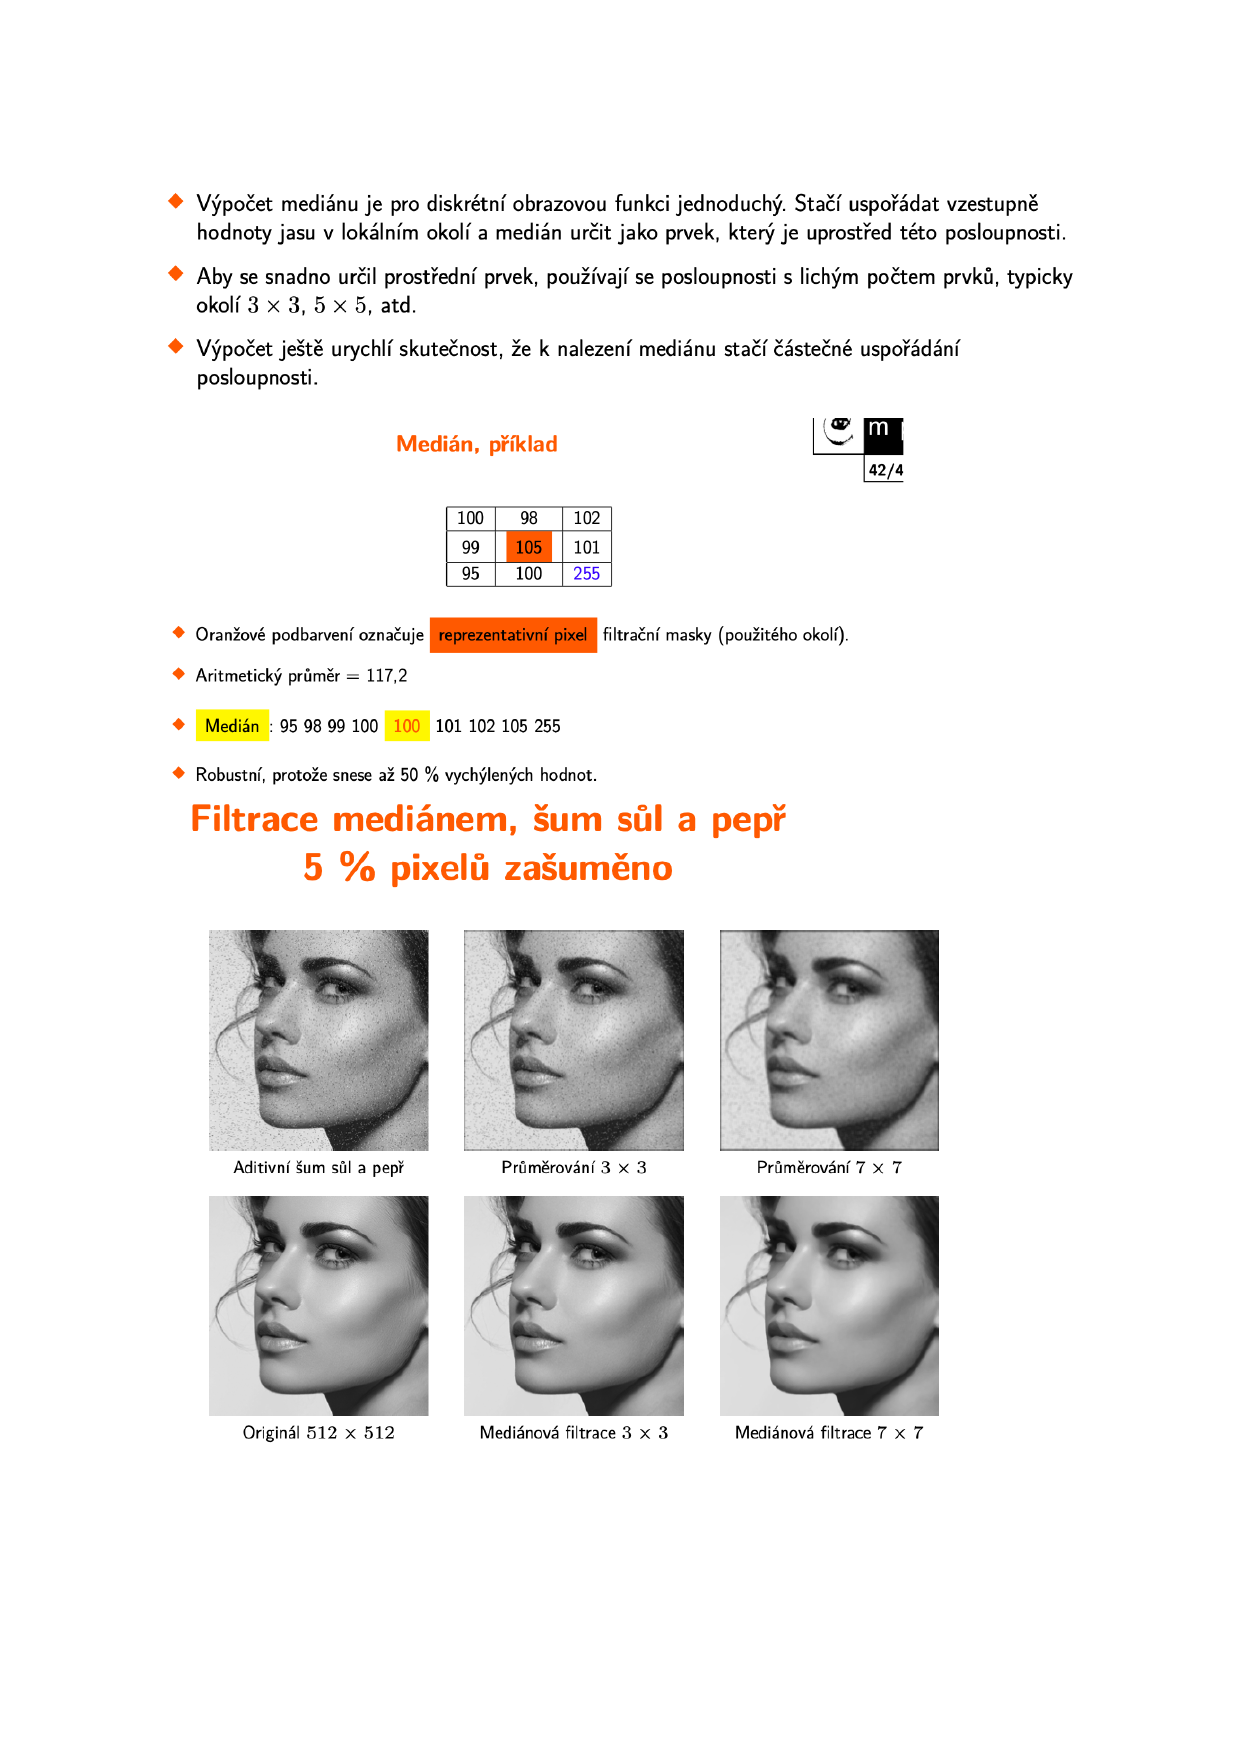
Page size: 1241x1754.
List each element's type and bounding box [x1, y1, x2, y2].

picture [150, 180, 1091, 1456]
